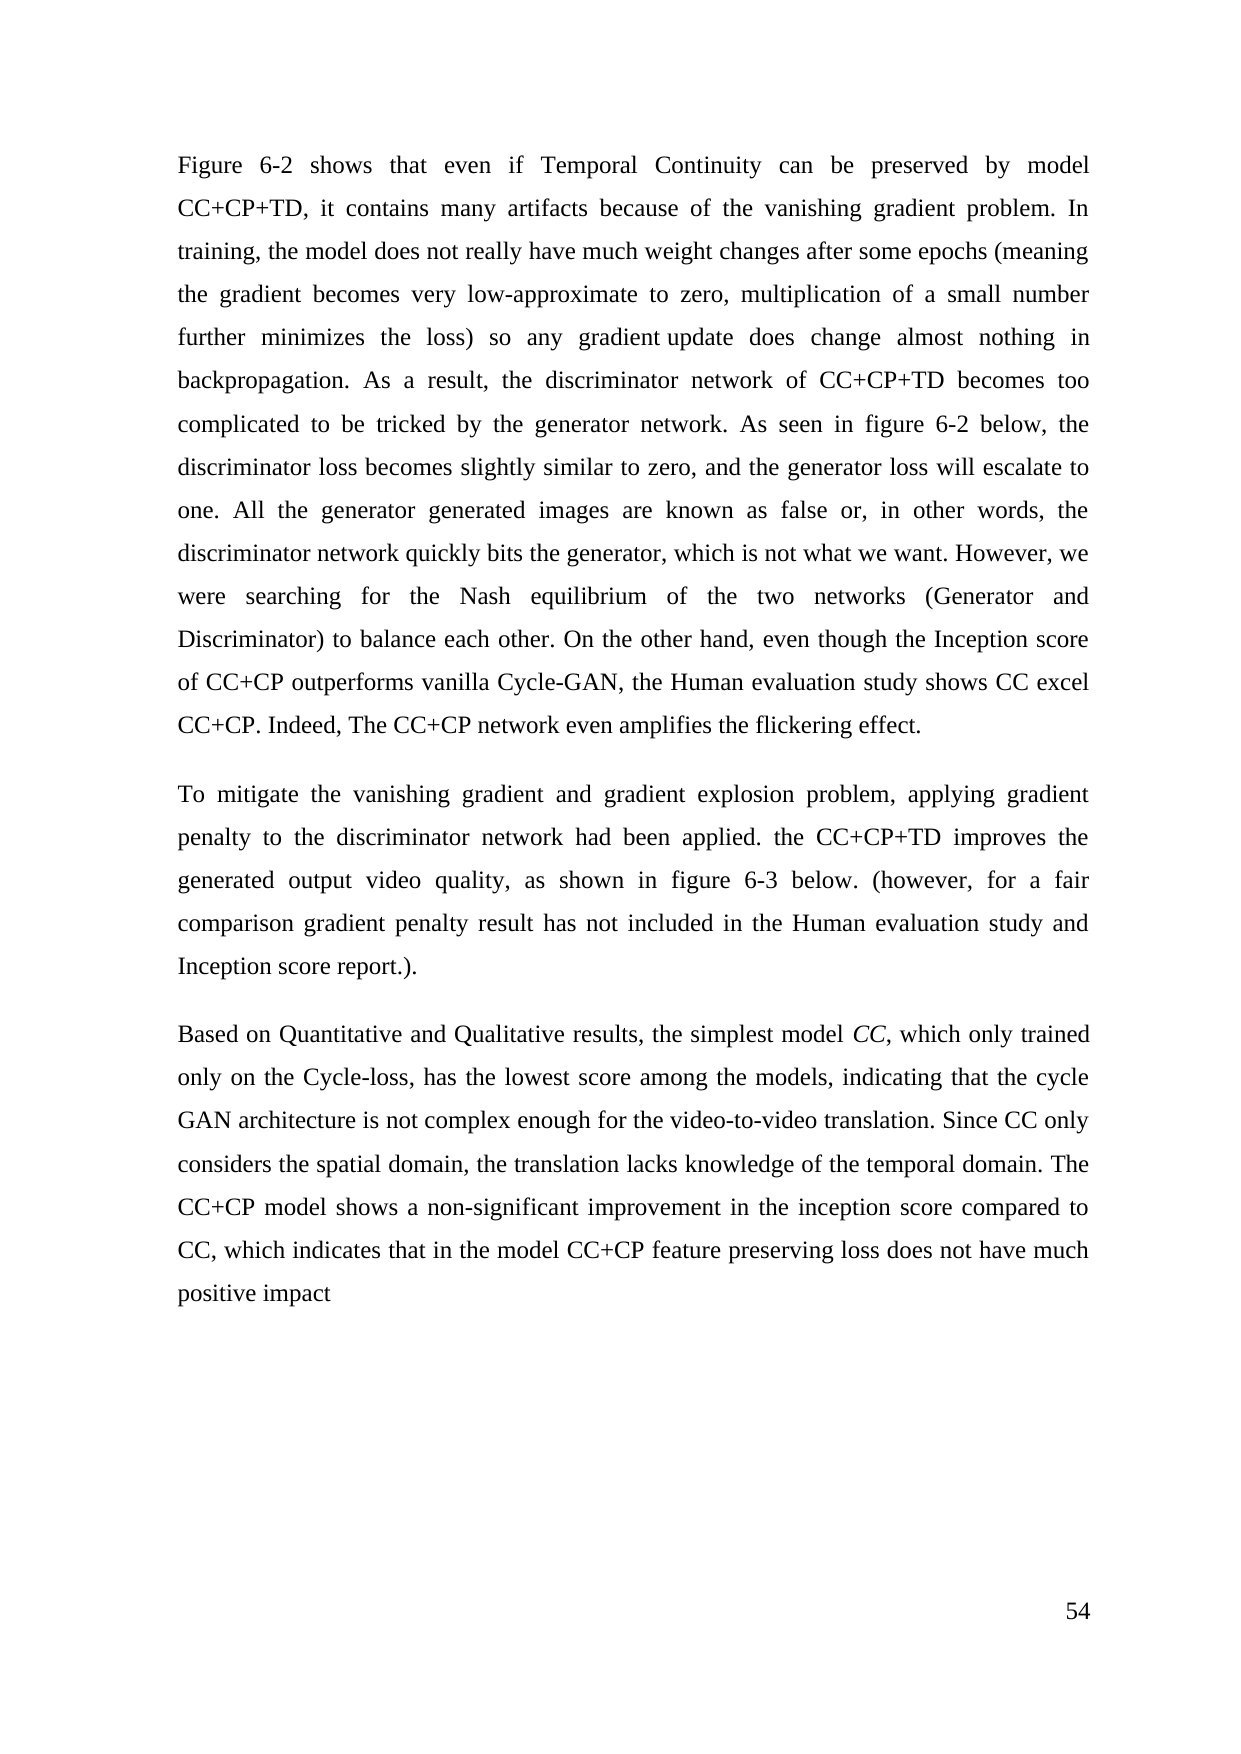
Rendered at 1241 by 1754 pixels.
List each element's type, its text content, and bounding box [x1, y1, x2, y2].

text Figure 6-2 shows that even if Temporal Continuity can be preserved by model CC+CP+TD, it contains many artifacts because of the vanishing gradient problem. In training, the model does not really have much weight changes after some epochs (meaning the gradient becomes very low-approximate to zero, multiplication of a small number further minimizes the loss) so any gradient update does change almost nothing in backpropagation. As a result, the discriminator network of CC+CP+TD becomes too complicated to be tricked by the generator network. As seen in figure 6-2 below, the discriminator loss becomes slightly similar to zero, and the generator loss will escalate to one. All the generator generated images are known as false or, in other words, the discriminator network quickly bits the generator, which is not what we want. However, we were searching for the Nash equilibrium of the two networks (Generator and Discriminator) to balance each other. On the other hand, even though the Inception score of CC+CP outperforms vanilla Cycle-GAN, the Human evaluation study shows CC excel CC+CP. Indeed, The CC+CP network even amplifies the flickering effect. [177, 150, 1090, 739]
text Based on Quantitative and Qualitative results, the simplest model CC, which only trained only on the Cycle-loss, has the lowest score among the models, indicating that the cycle GAN architecture is not complex enough for the video-to-video translation. Since CC only considers the spatial domain, the translation lacks knowledge of the temporal domain. The CC+CP model shows a non-significant improvement in the inception score compared to CC, which indicates that in the model CC+CP feature preserving loss does not have much positive impact [177, 1019, 1090, 1307]
text To mitigate the vanishing gradient and gradient explosion problem, applying gradient penalty to the discriminator network had been applied. the CC+CP+TD improves the generated output video quality, as shown in figure 6-3 below. (however, for a fair comparison gradient penalty result has not included in the Human evaluation study and Inception score report.). [177, 779, 1090, 980]
